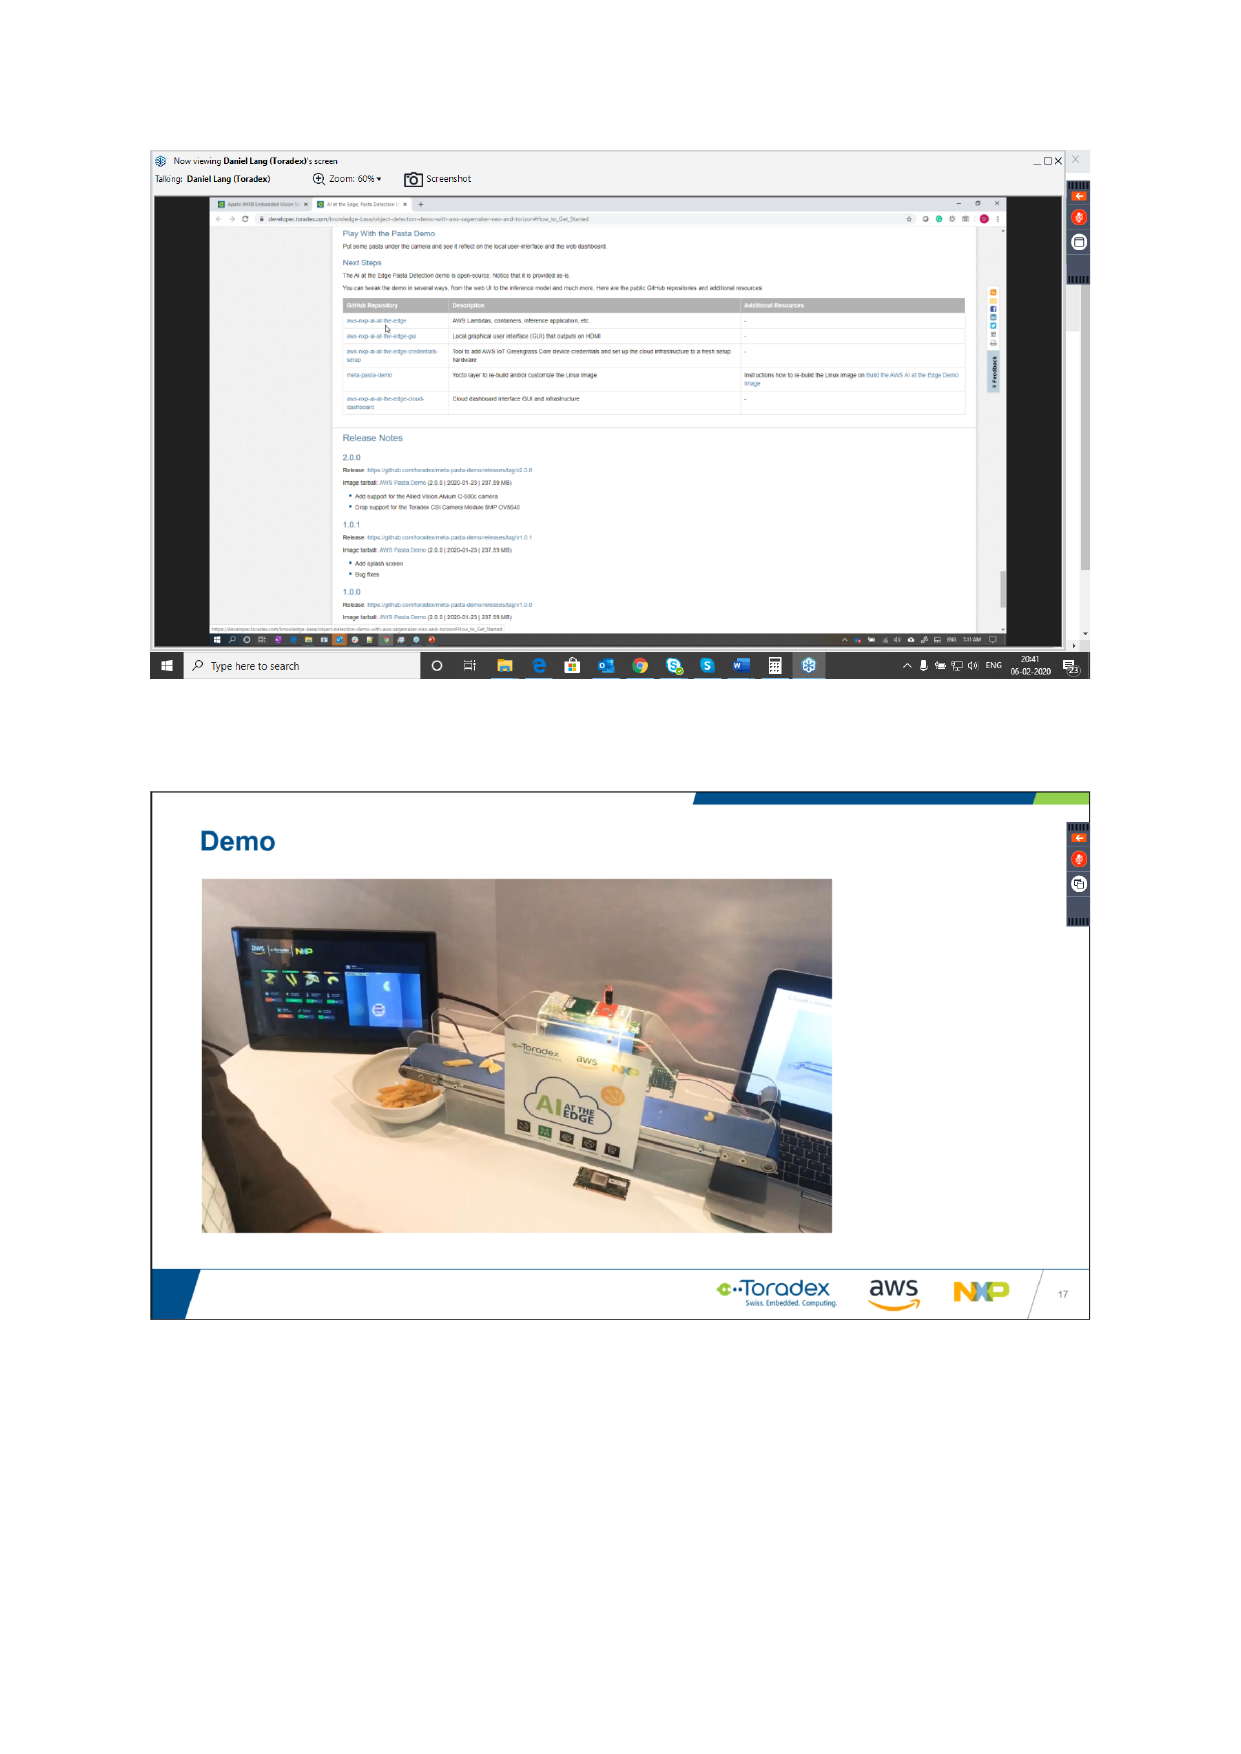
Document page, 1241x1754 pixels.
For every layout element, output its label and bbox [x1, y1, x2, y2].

picture [150, 150, 1091, 679]
picture [150, 791, 1091, 1320]
